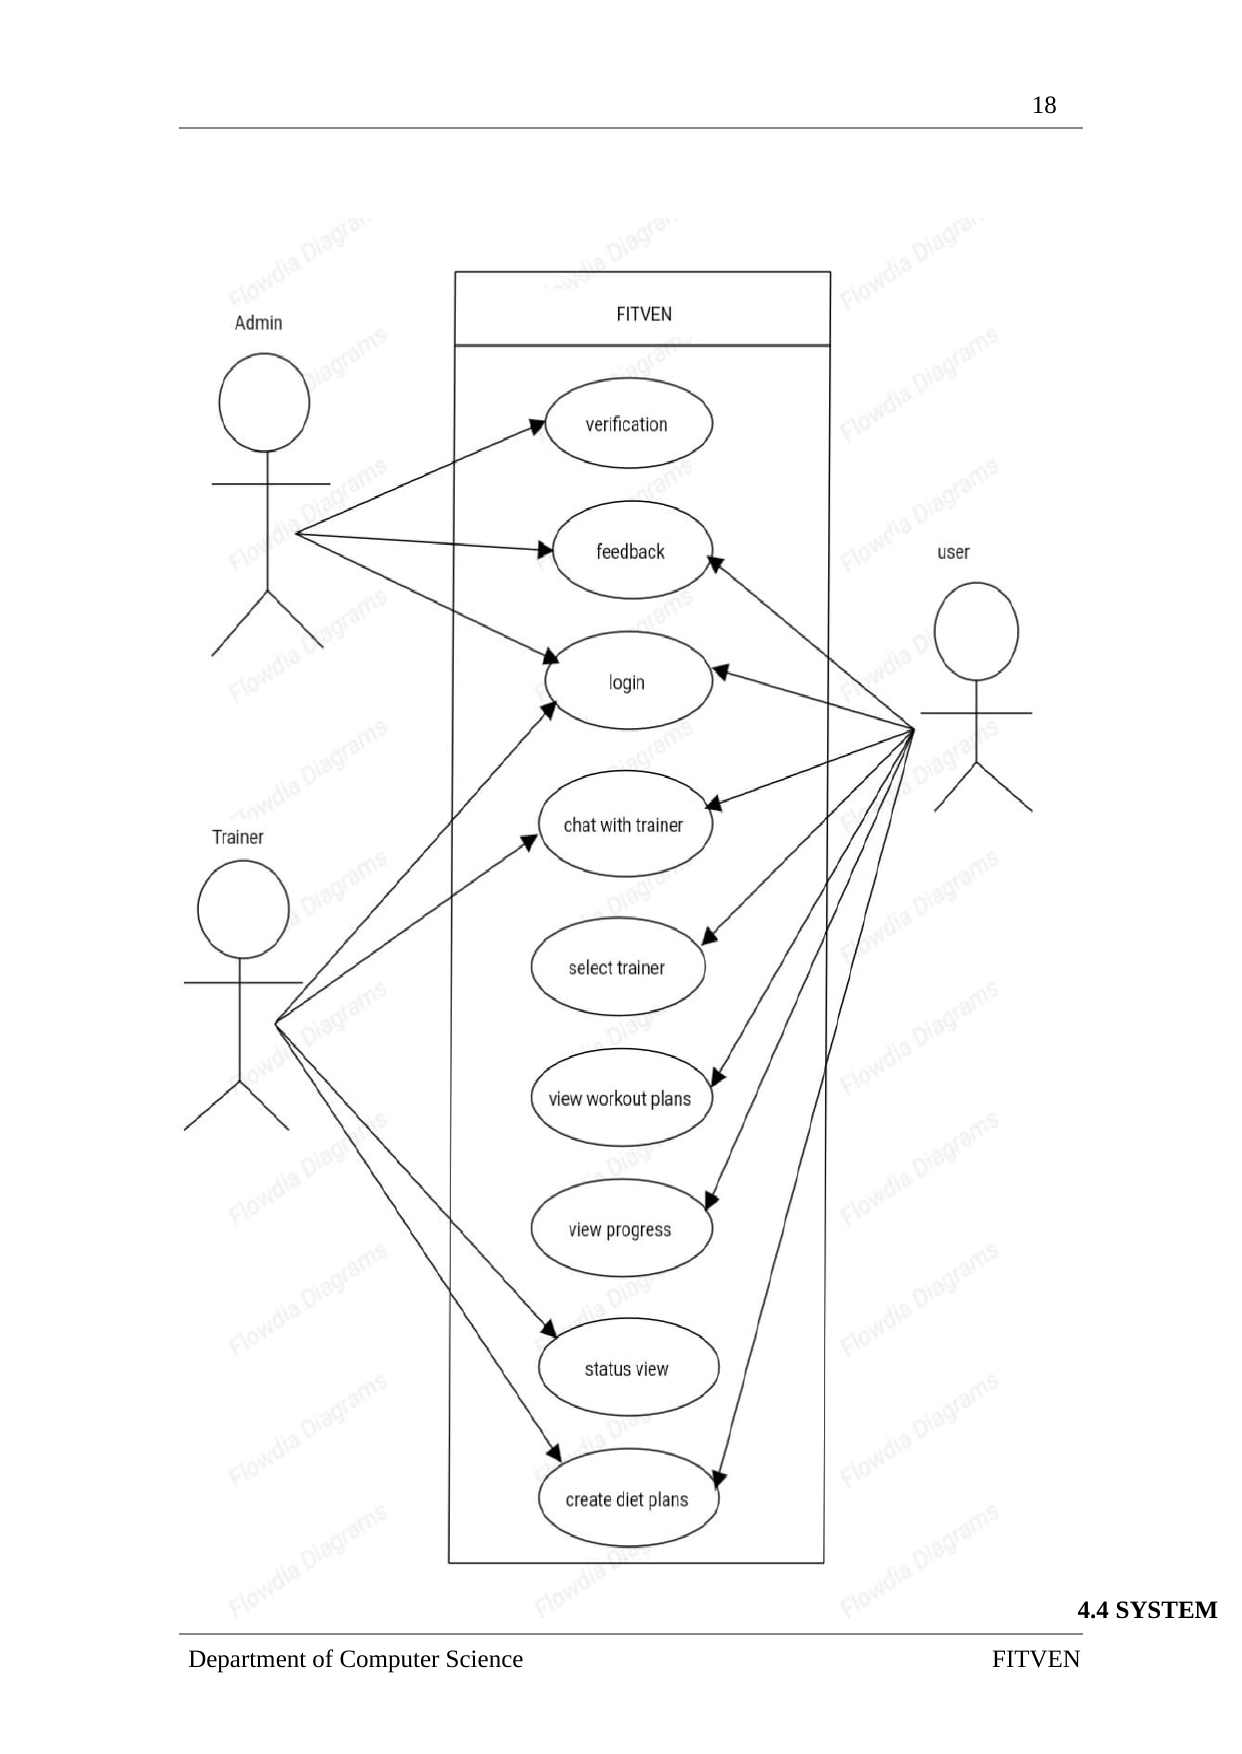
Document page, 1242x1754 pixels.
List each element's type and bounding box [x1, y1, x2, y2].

text [171, 218, 1228, 1623]
picture [171, 218, 1078, 1618]
